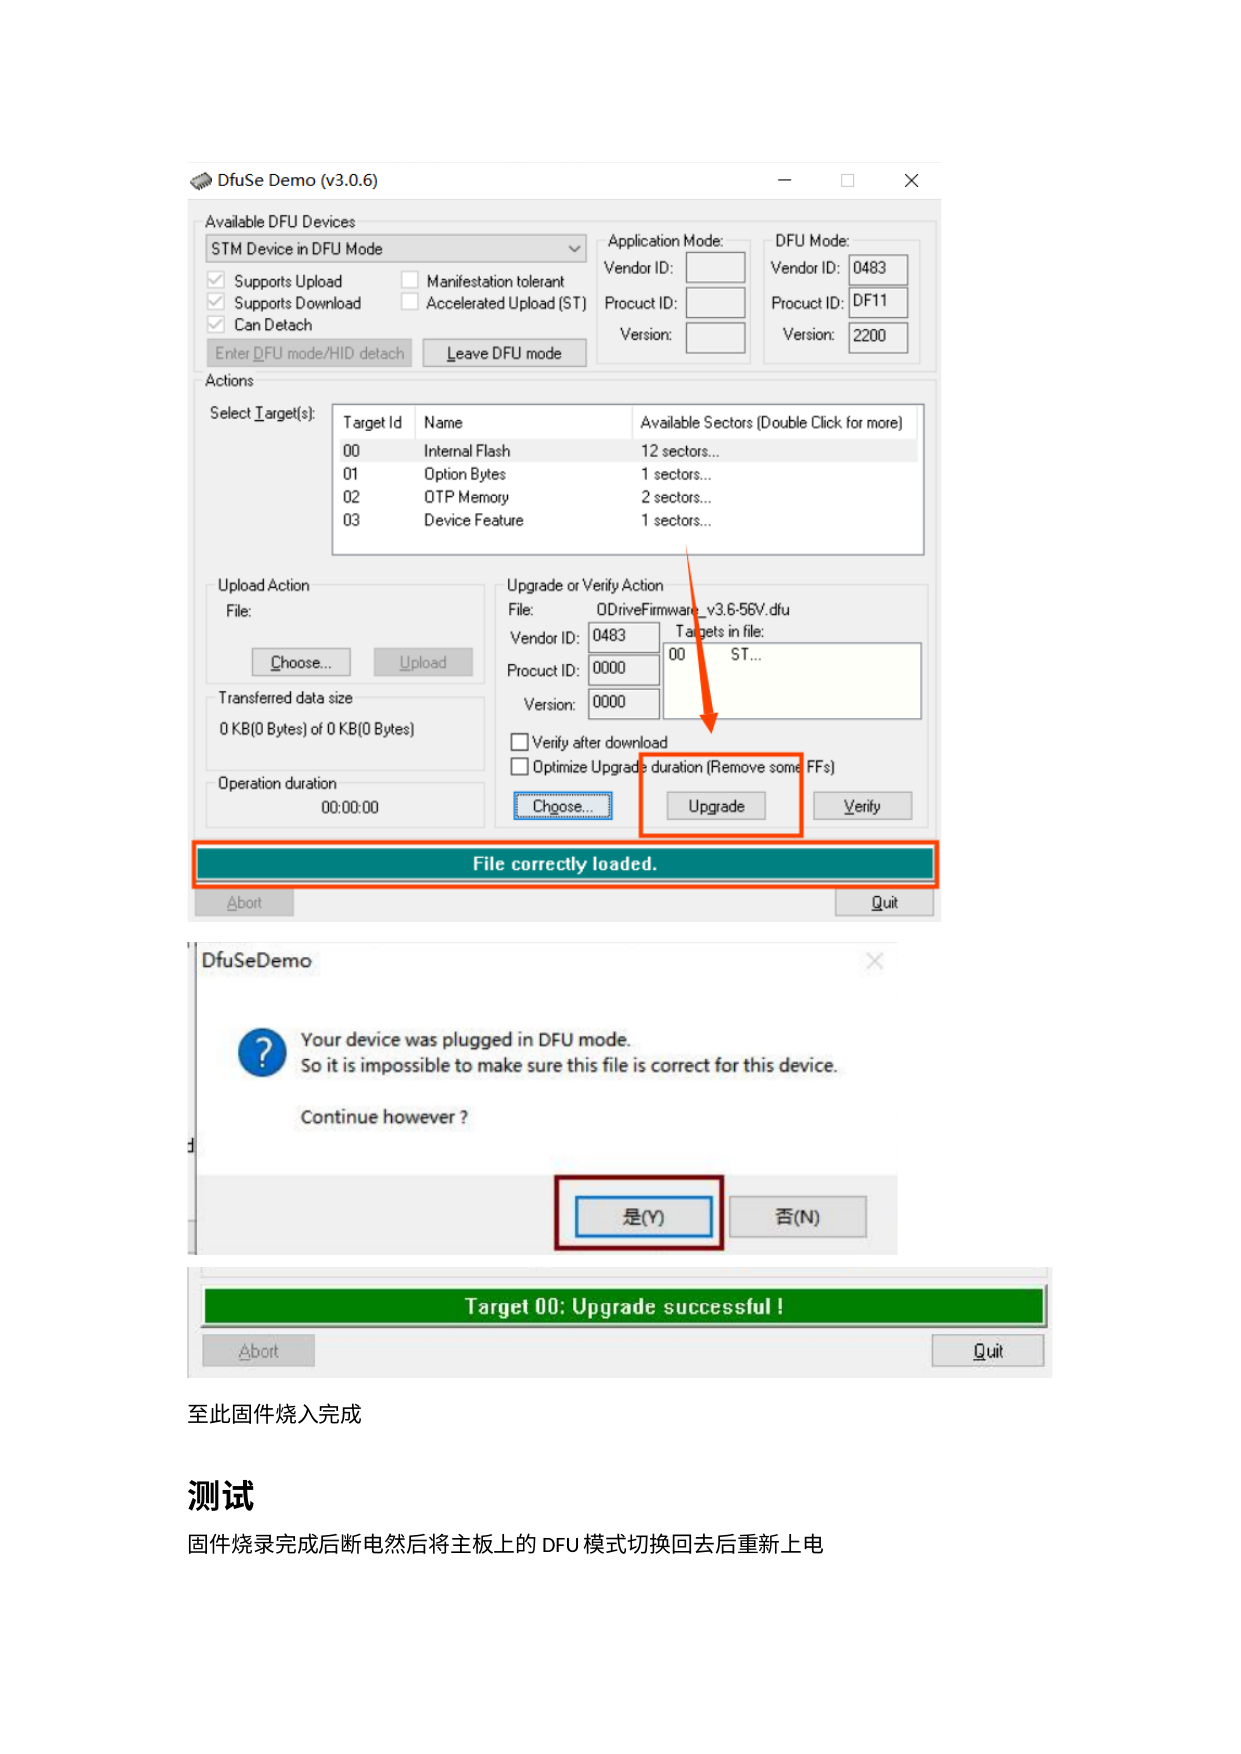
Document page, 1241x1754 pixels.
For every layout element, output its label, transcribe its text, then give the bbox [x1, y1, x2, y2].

text 测试 [187, 1462, 1053, 1527]
picture [187, 162, 942, 922]
text 至此固件烧入完成 [187, 1397, 1053, 1429]
picture [187, 1267, 1053, 1378]
text 固件烧录完成后断电然后将主板上的DFU模式切换回去后重新上电 [187, 1527, 1053, 1559]
picture [187, 942, 898, 1255]
